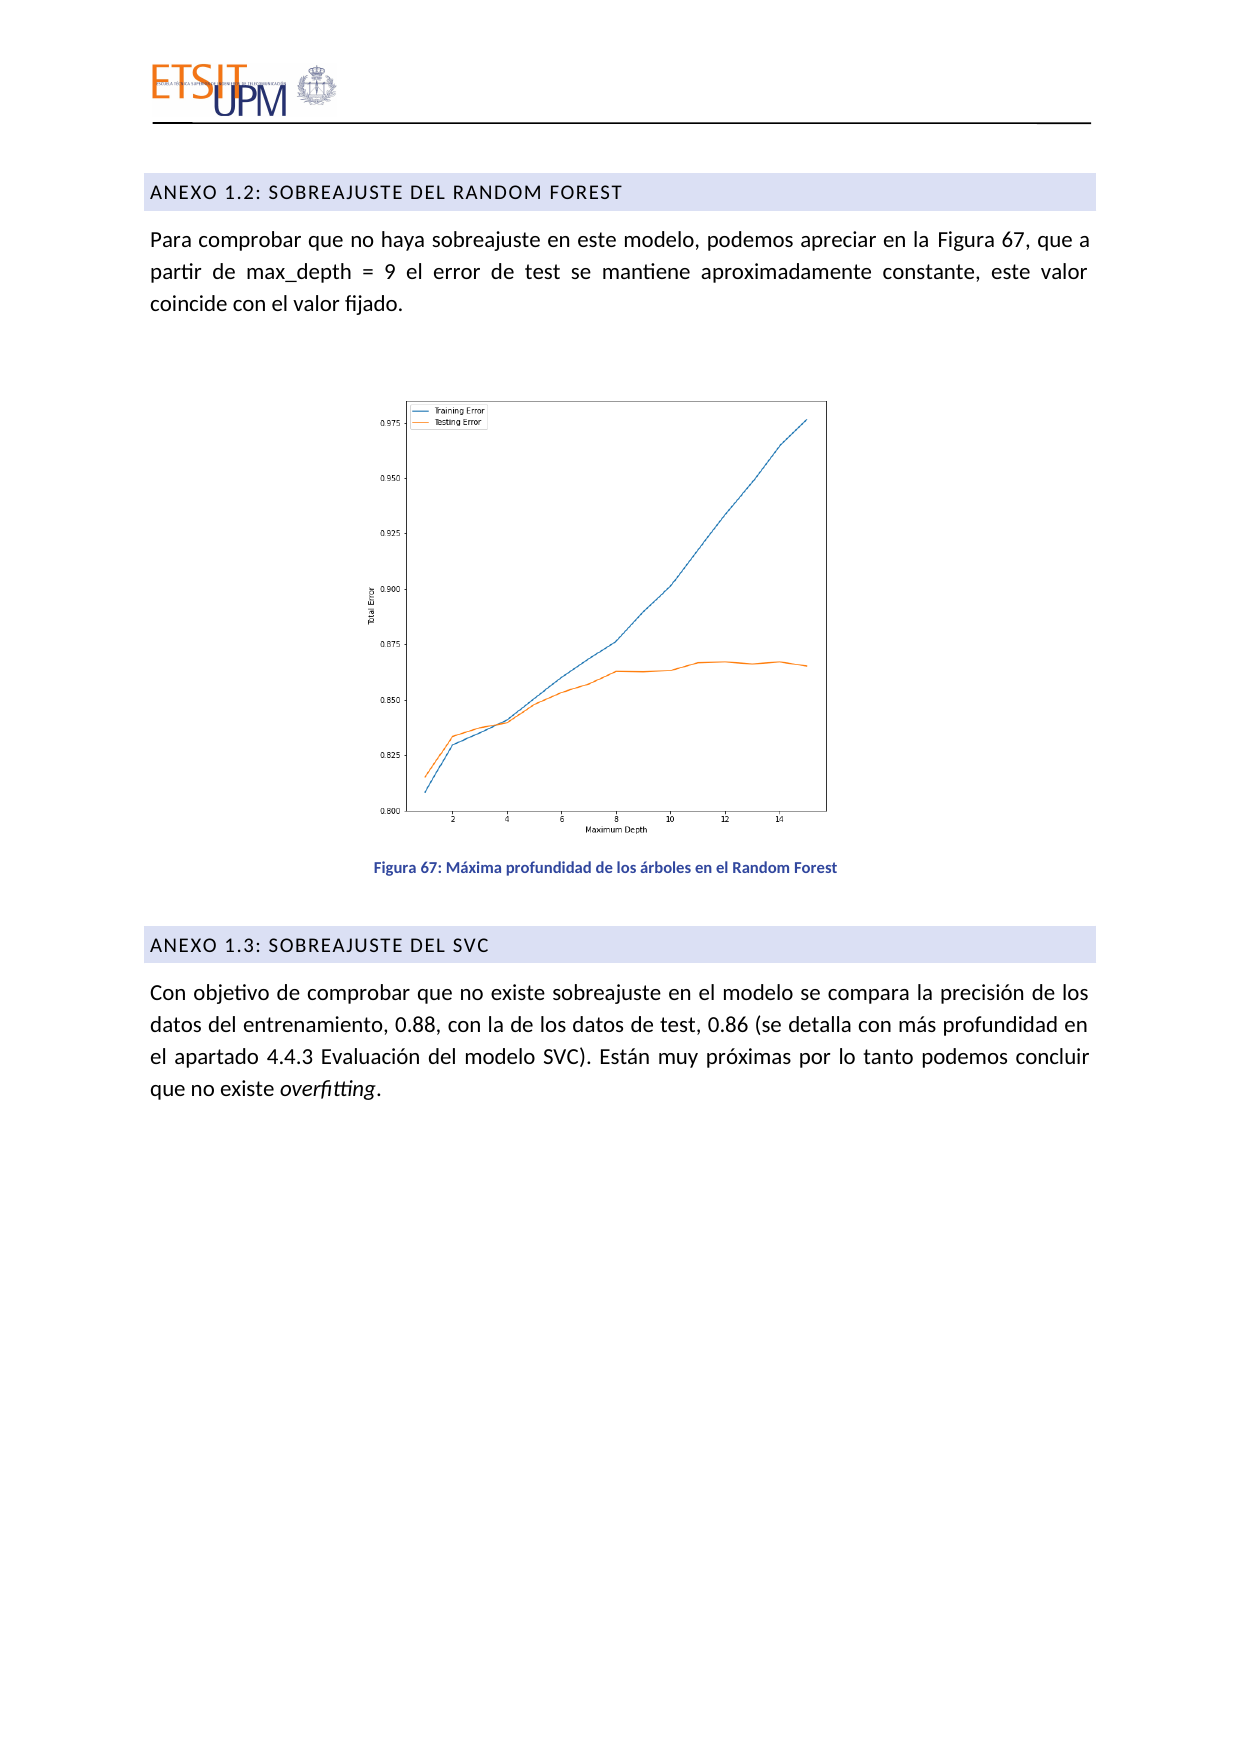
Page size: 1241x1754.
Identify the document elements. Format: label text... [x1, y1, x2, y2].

subtitle Anexo 1.2: Sobreajuste del Random Forest [150, 179, 1090, 204]
picture [363, 395, 831, 839]
subtitle Anexo 1.3: Sobreajuste del SVC [150, 932, 1090, 957]
text Para comprobar que no haya sobreajuste en este modelo, podemos apreciar en la Figura 67, que a partir de max_depth = 9 el error de test se mantiene aproximadamente constante, este valor coincide con el valor fijado. [150, 225, 1090, 317]
picture [151, 63, 338, 117]
text Con objetivo de comprobar que no existe sobreajuste en el modelo se compara la precisión de los datos del entrenamiento, 0.88, con la de los datos de test, 0.86 (se detalla con más profundidad en el apartado 4.4.3 Evaluación del modelo SVC). Están muy próximas por lo tanto podemos concluir que no existe overfitting. [150, 978, 1090, 1102]
